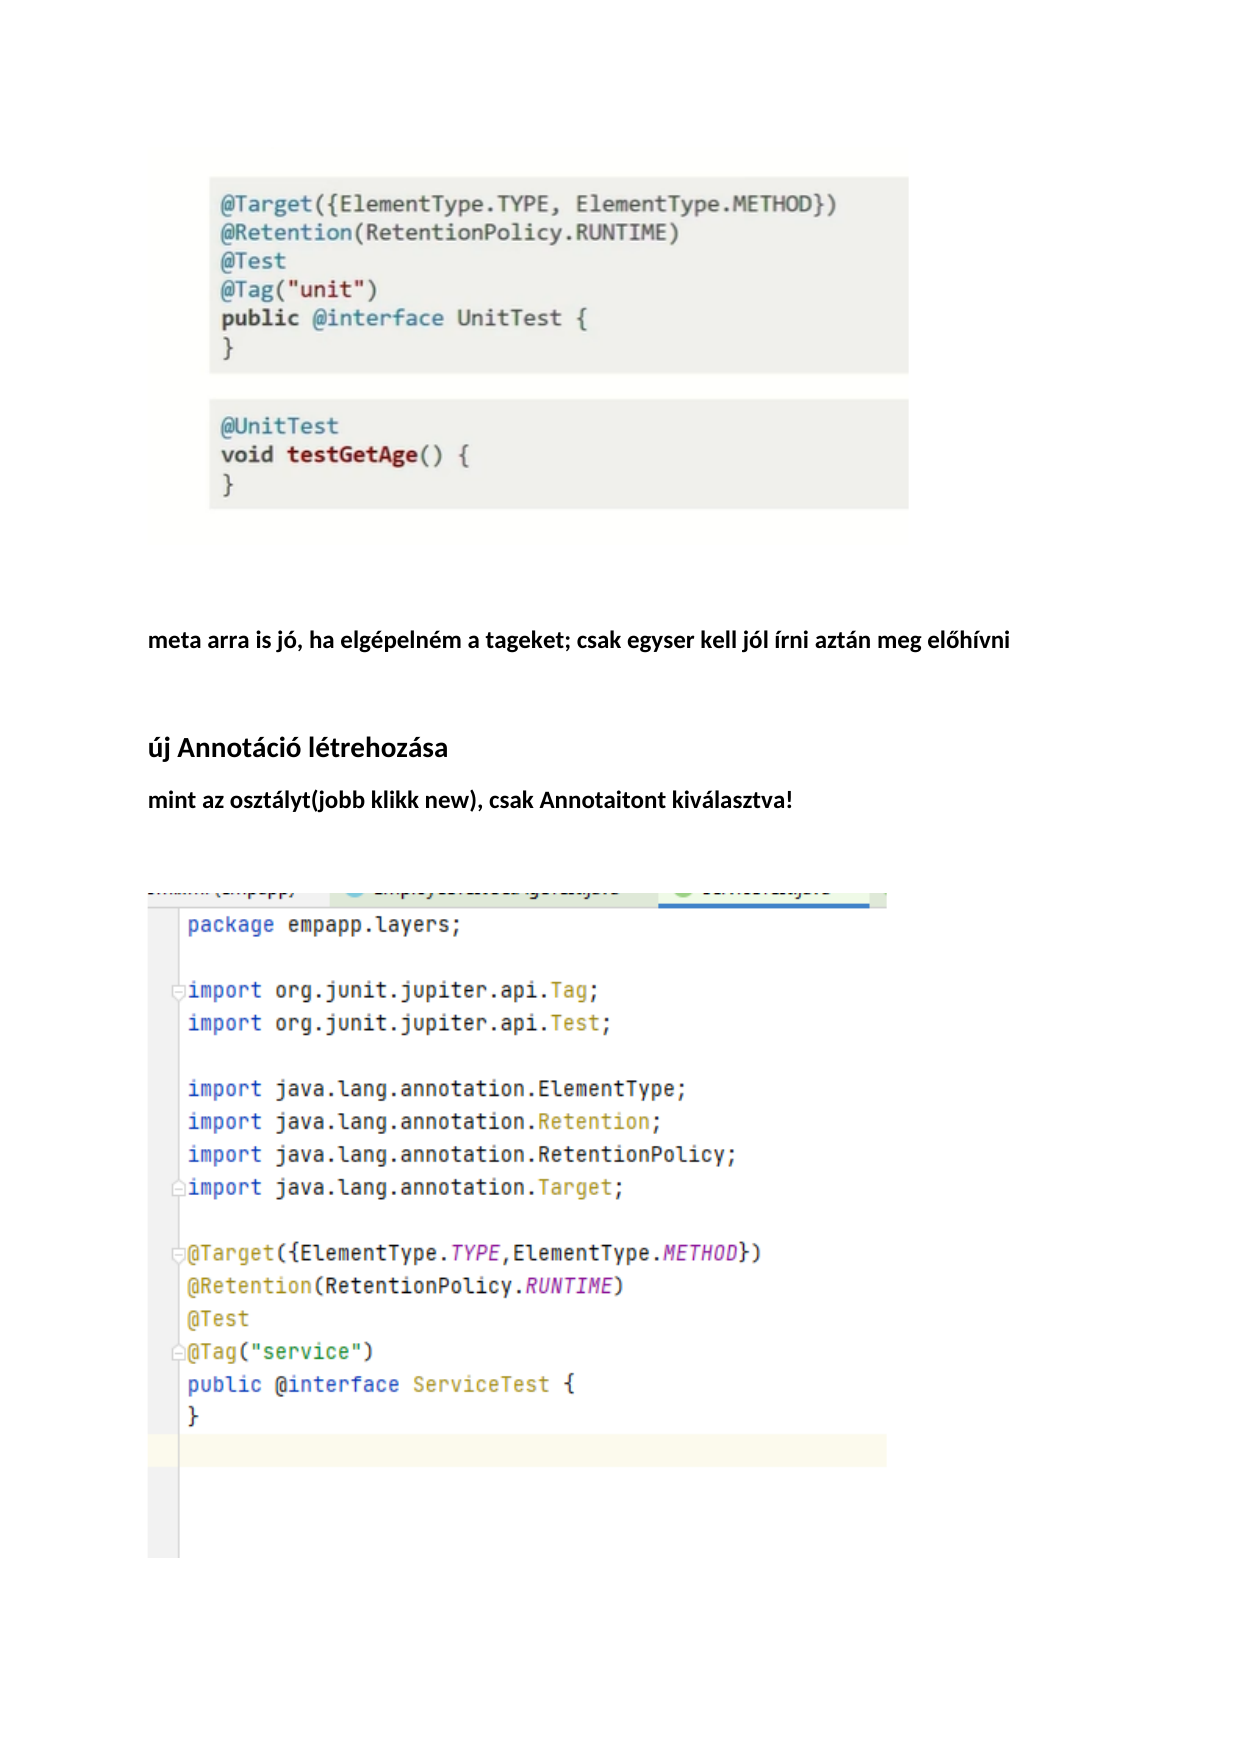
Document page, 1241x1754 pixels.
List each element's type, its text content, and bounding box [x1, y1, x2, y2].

picture [147, 147, 909, 545]
text mint az osztályt(jobb klikk new), csak Annotaitont kiválasztva! [148, 784, 1093, 814]
text meta arra is jó, ha elgépelném a tageket; csak egyser kell jól írni aztán meg előhívni [148, 624, 1093, 654]
picture [147, 893, 887, 1558]
text új Annotáció létrehozása [148, 729, 1093, 764]
